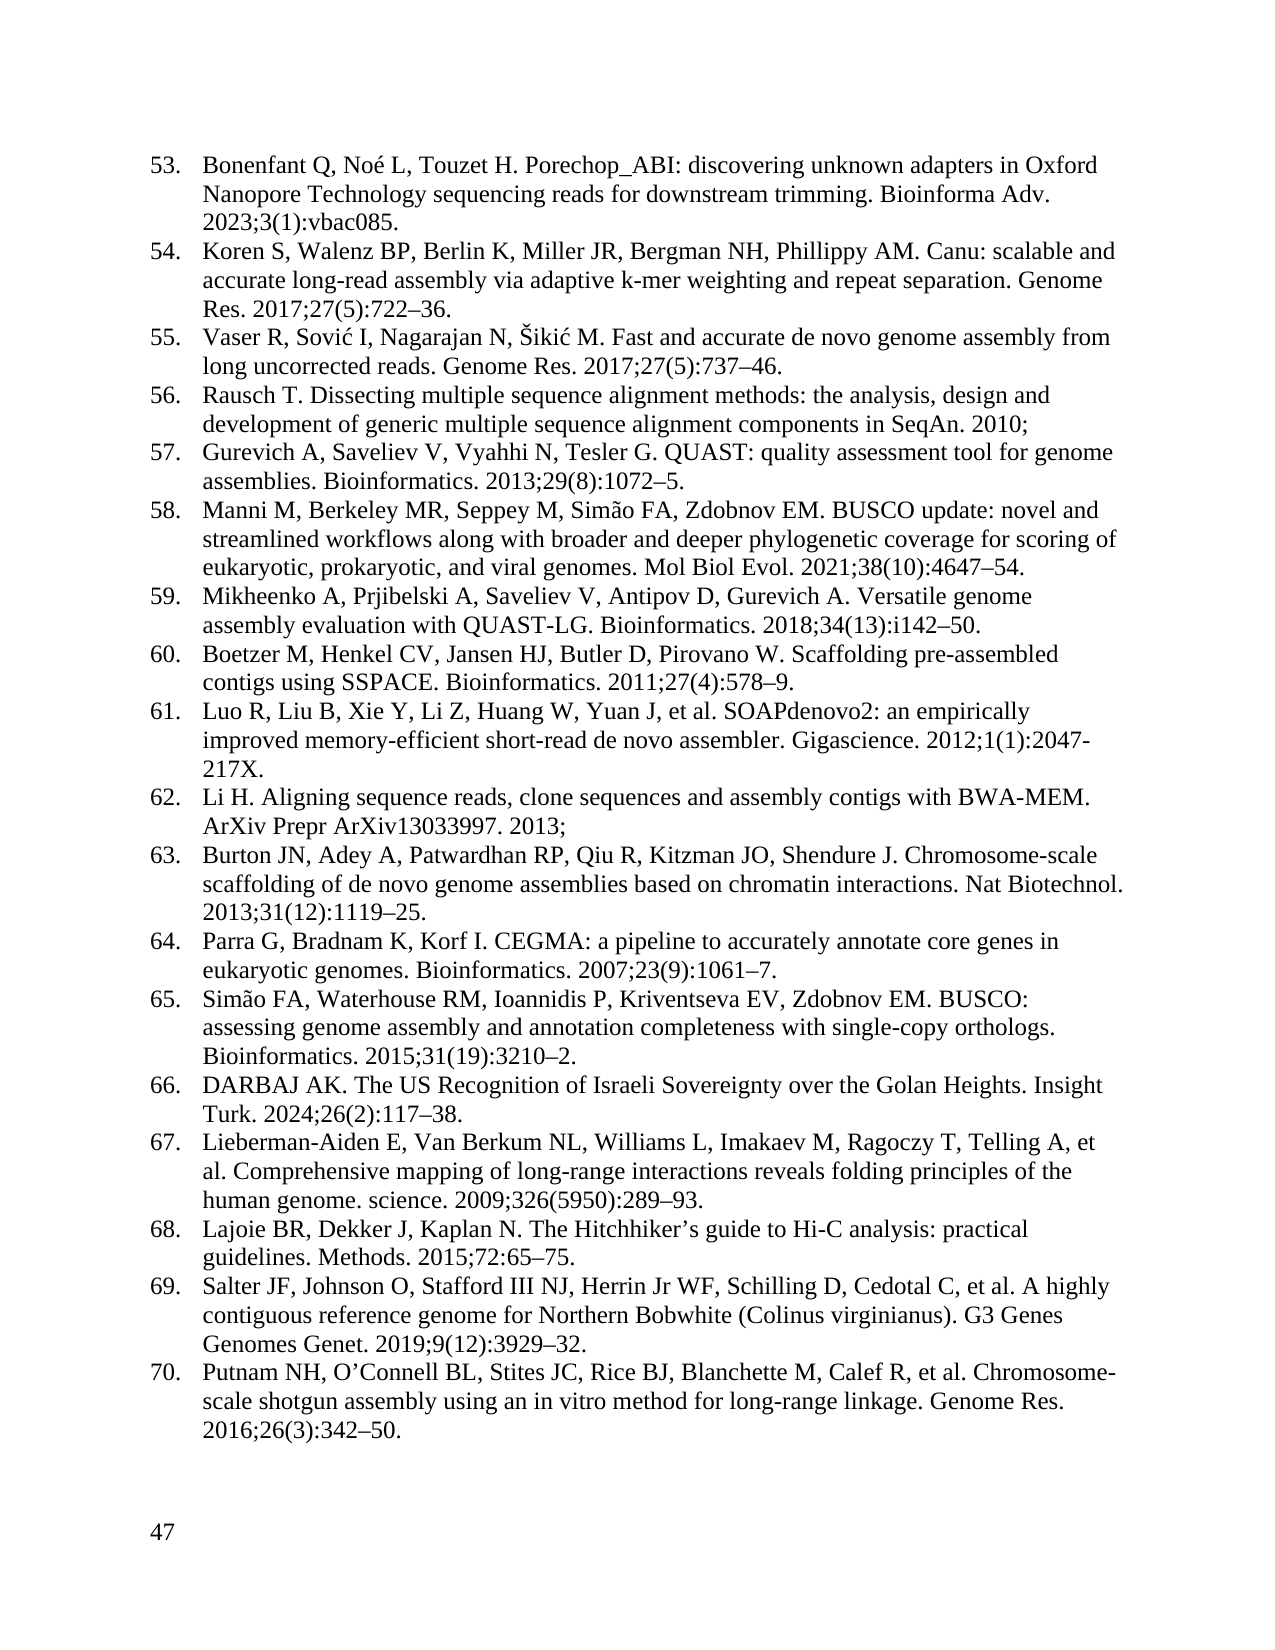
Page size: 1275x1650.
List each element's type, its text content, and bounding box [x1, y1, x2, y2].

text 63. Burton JN, Adey A, Patwardhan RP, Qiu R, Kitzman JO, Shendure J. Chromosome-scale scaffolding of de novo genome assemblies based on chromatin interactions. Nat Biotechnol. 2013;31(12):1119–25. [150, 840, 1125, 926]
text 56. Rausch T. Dissecting multiple sequence alignment methods: the analysis, design and development of generic multiple sequence alignment components in SeqAn. 2010; [150, 380, 1125, 437]
text 58. Manni M, Berkeley MR, Seppey M, Simão FA, Zdobnov EM. BUSCO update: novel and streamlined workflows along with broader and deeper phylogenetic coverage for scoring of eukaryotic, prokaryotic, and viral genomes. Mol Biol Evol. 2021;38(10):4647–54. [150, 495, 1125, 581]
text 67. Lieberman-Aiden E, Van Berkum NL, Williams L, Imakaev M, Ragoczy T, Telling A, et al. Comprehensive mapping of long-range interactions reveals folding principles of the human genome. science. 2009;326(5950):289–93. [150, 1127, 1125, 1214]
text 68. Lajoie BR, Dekker J, Kaplan N. The Hitchhiker’s guide to Hi-C analysis: practical guidelines. Methods. 2015;72:65–75. [150, 1214, 1125, 1271]
text 59. Mikheenko A, Prjibelski A, Saveliev V, Antipov D, Gurevich A. Versatile genome assembly evaluation with QUAST-LG. Bioinformatics. 2018;34(13):i142–50. [150, 581, 1125, 639]
text 64. Parra G, Bradnam K, Korf I. CEGMA: a pipeline to accurately annotate core genes in eukaryotic genomes. Bioinformatics. 2007;23(9):1061–7. [150, 926, 1125, 984]
text 54. Koren S, Walenz BP, Berlin K, Miller JR, Bergman NH, Phillippy AM. Canu: scalable and accurate long-read assembly via adaptive k-mer weighting and repeat separation. Genome Res. 2017;27(5):722–36. [150, 236, 1125, 322]
text 57. Gurevich A, Saveliev V, Vyahhi N, Tesler G. QUAST: quality assessment tool for genome assemblies. Bioinformatics. 2013;29(8):1072–5. [150, 437, 1125, 495]
text 60. Boetzer M, Henkel CV, Jansen HJ, Butler D, Pirovano W. Scaffolding pre-assembled contigs using SSPACE. Bioinformatics. 2011;27(4):578–9. [150, 639, 1125, 696]
text 61. Luo R, Liu B, Xie Y, Li Z, Huang W, Yuan J, et al. SOAPdenovo2: an empirically improved memory-efficient short-read de novo assembler. Gigascience. 2012;1(1):2047-217X. [150, 696, 1125, 782]
text 53. Bonenfant Q, Noé L, Touzet H. Porechop_ABI: discovering unknown adapters in Oxford Nanopore Technology sequencing reads for downstream trimming. Bioinforma Adv. 2023;3(1):vbac085. [150, 150, 1125, 236]
text 69. Salter JF, Johnson O, Stafford III NJ, Herrin Jr WF, Schilling D, Cedotal C, et al. A highly contiguous reference genome for Northern Bobwhite (Colinus virginianus). G3 Genes Genomes Genet. 2019;9(12):3929–32. [150, 1271, 1125, 1357]
text 65. Simão FA, Waterhouse RM, Ioannidis P, Kriventseva EV, Zdobnov EM. BUSCO: assessing genome assembly and annotation completeness with single-copy orthologs. Bioinformatics. 2015;31(19):3210–2. [150, 984, 1125, 1070]
text 62. Li H. Aligning sequence reads, clone sequences and assembly contigs with BWA-MEM. ArXiv Prepr ArXiv13033997. 2013; [150, 782, 1125, 840]
text 70. Putnam NH, O’Connell BL, Stites JC, Rice BJ, Blanchette M, Calef R, et al. Chromosome-scale shotgun assembly using an in vitro method for long-range linkage. Genome Res. 2016;26(3):342–50. [150, 1357, 1125, 1444]
text 55. Vaser R, Sović I, Nagarajan N, Šikić M. Fast and accurate de novo genome assembly from long uncorrected reads. Genome Res. 2017;27(5):737–46. [150, 322, 1125, 380]
text 66. DARBAJ AK. The US Recognition of Israeli Sovereignty over the Golan Heights. Insight Turk. 2024;26(2):117–38. [150, 1070, 1125, 1127]
